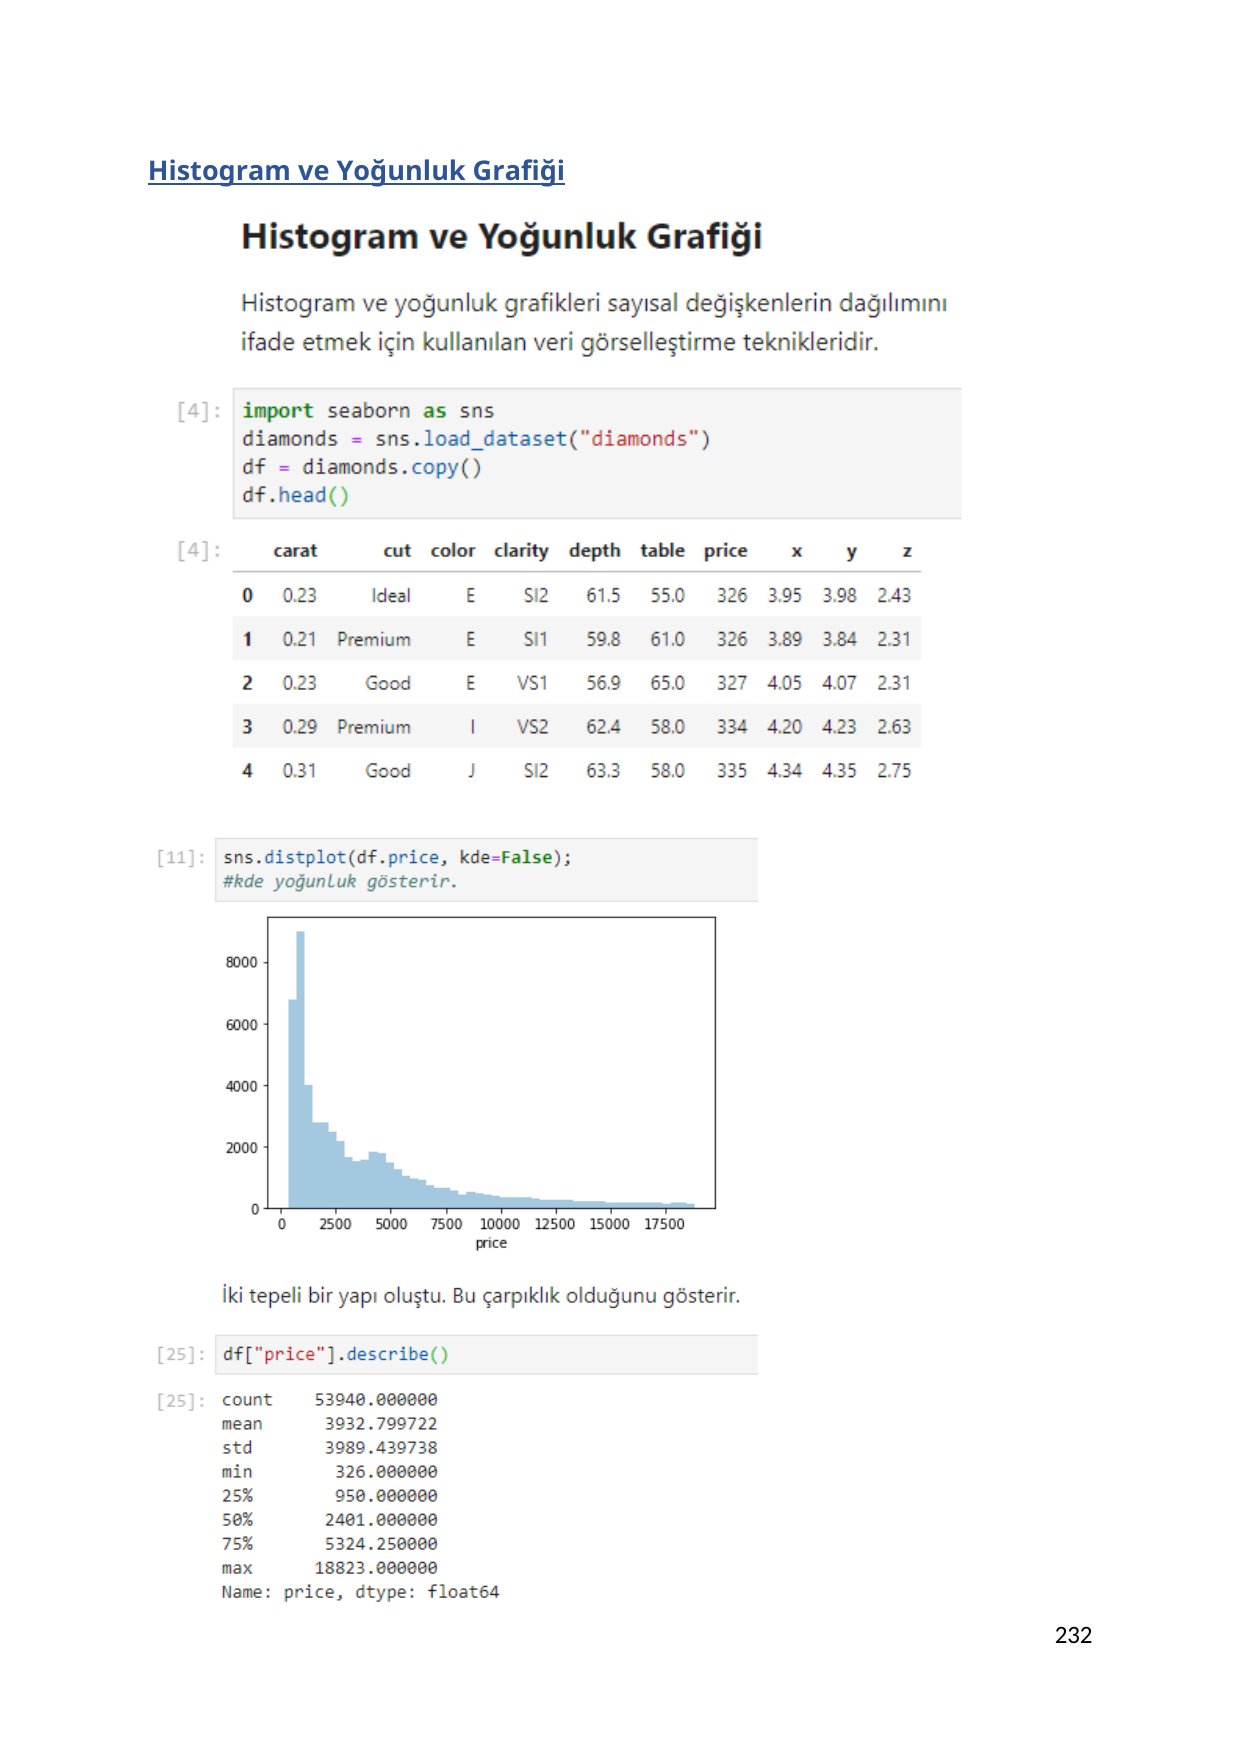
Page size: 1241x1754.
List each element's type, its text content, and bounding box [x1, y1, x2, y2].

picture [147, 191, 962, 812]
subtitle Histogram ve Yoğunluk Grafiği [148, 152, 1092, 189]
picture [147, 831, 758, 1610]
